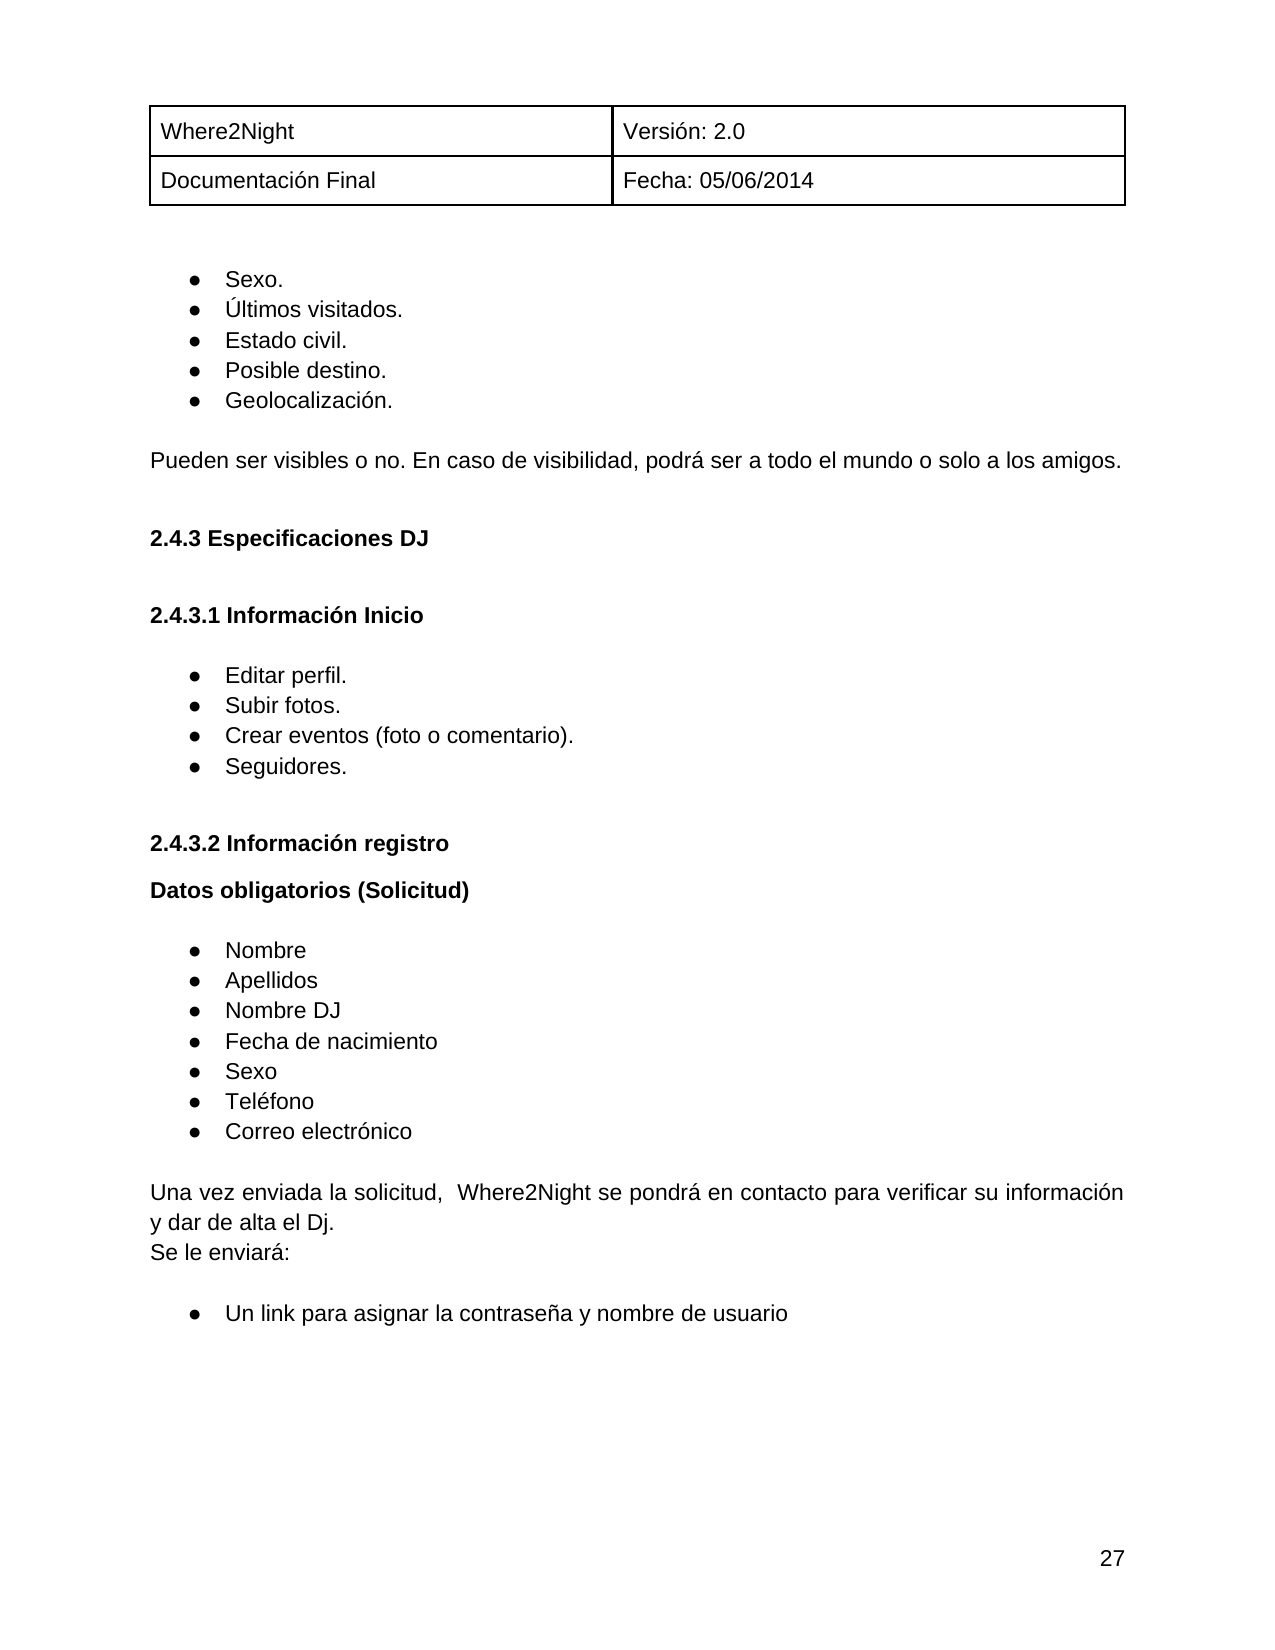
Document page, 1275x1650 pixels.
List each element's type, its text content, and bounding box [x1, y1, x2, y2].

text Una vez enviada la solicitud, Where2Night se pondrá en contacto para verificar su información y dar de alta el Dj. [150, 1179, 1125, 1235]
list Seguidores. [188, 753, 1125, 779]
list Sexo [188, 1058, 1125, 1084]
text Se le enviará: [150, 1239, 1125, 1266]
list Nombre DJ [188, 997, 1125, 1024]
list Un link para asignar la contraseña y nombre de usuario [188, 1299, 1125, 1326]
list Geolocalización. [188, 387, 1125, 413]
list Fecha de nacimiento [188, 1028, 1125, 1054]
subtitle 2.4.3.2 Información registro [150, 830, 1125, 856]
list Nombre [188, 937, 1125, 963]
list Posible destino. [188, 357, 1125, 383]
list Teléfono [188, 1088, 1125, 1114]
list Editar perfil. [188, 662, 1125, 688]
list Estado civil. [188, 327, 1125, 353]
subtitle 2.4.3 Especificaciones DJ [150, 524, 1125, 551]
text Pueden ser visibles o no. En caso de visibilidad, podrá ser a todo el mundo o solo a los amigos. [150, 447, 1125, 474]
list Correo electrónico [188, 1118, 1125, 1145]
list Apellidos [188, 967, 1125, 994]
list Crear eventos (foto o comentario). [188, 722, 1125, 749]
list Últimos visitados. [188, 296, 1125, 323]
list Sexo. [188, 266, 1125, 293]
text Datos obligatorios (Solicitud) [150, 877, 1125, 903]
list Subir fotos. [188, 692, 1125, 719]
subtitle 2.4.3.1 Información Inicio [150, 602, 1125, 628]
